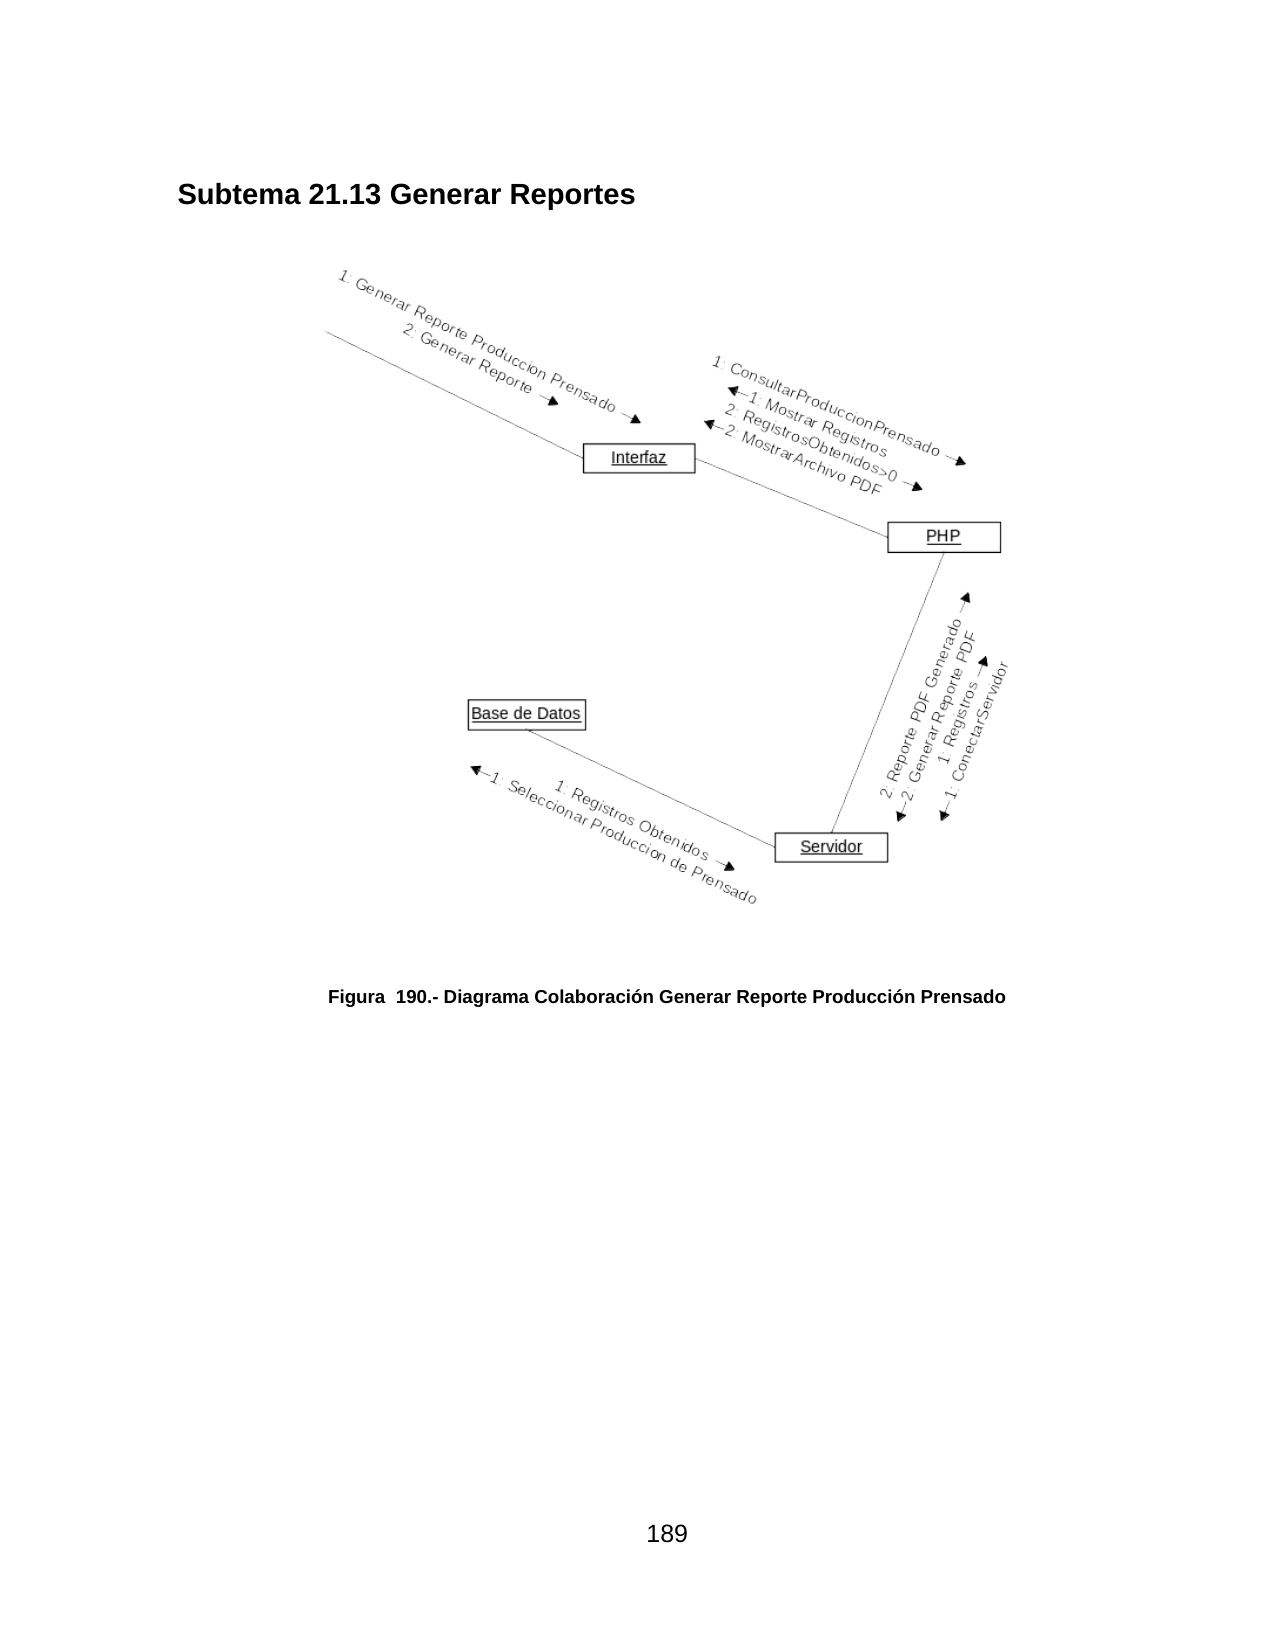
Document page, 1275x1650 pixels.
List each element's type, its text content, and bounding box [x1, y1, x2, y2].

subtitle Generar Reportes [177, 177, 1157, 211]
